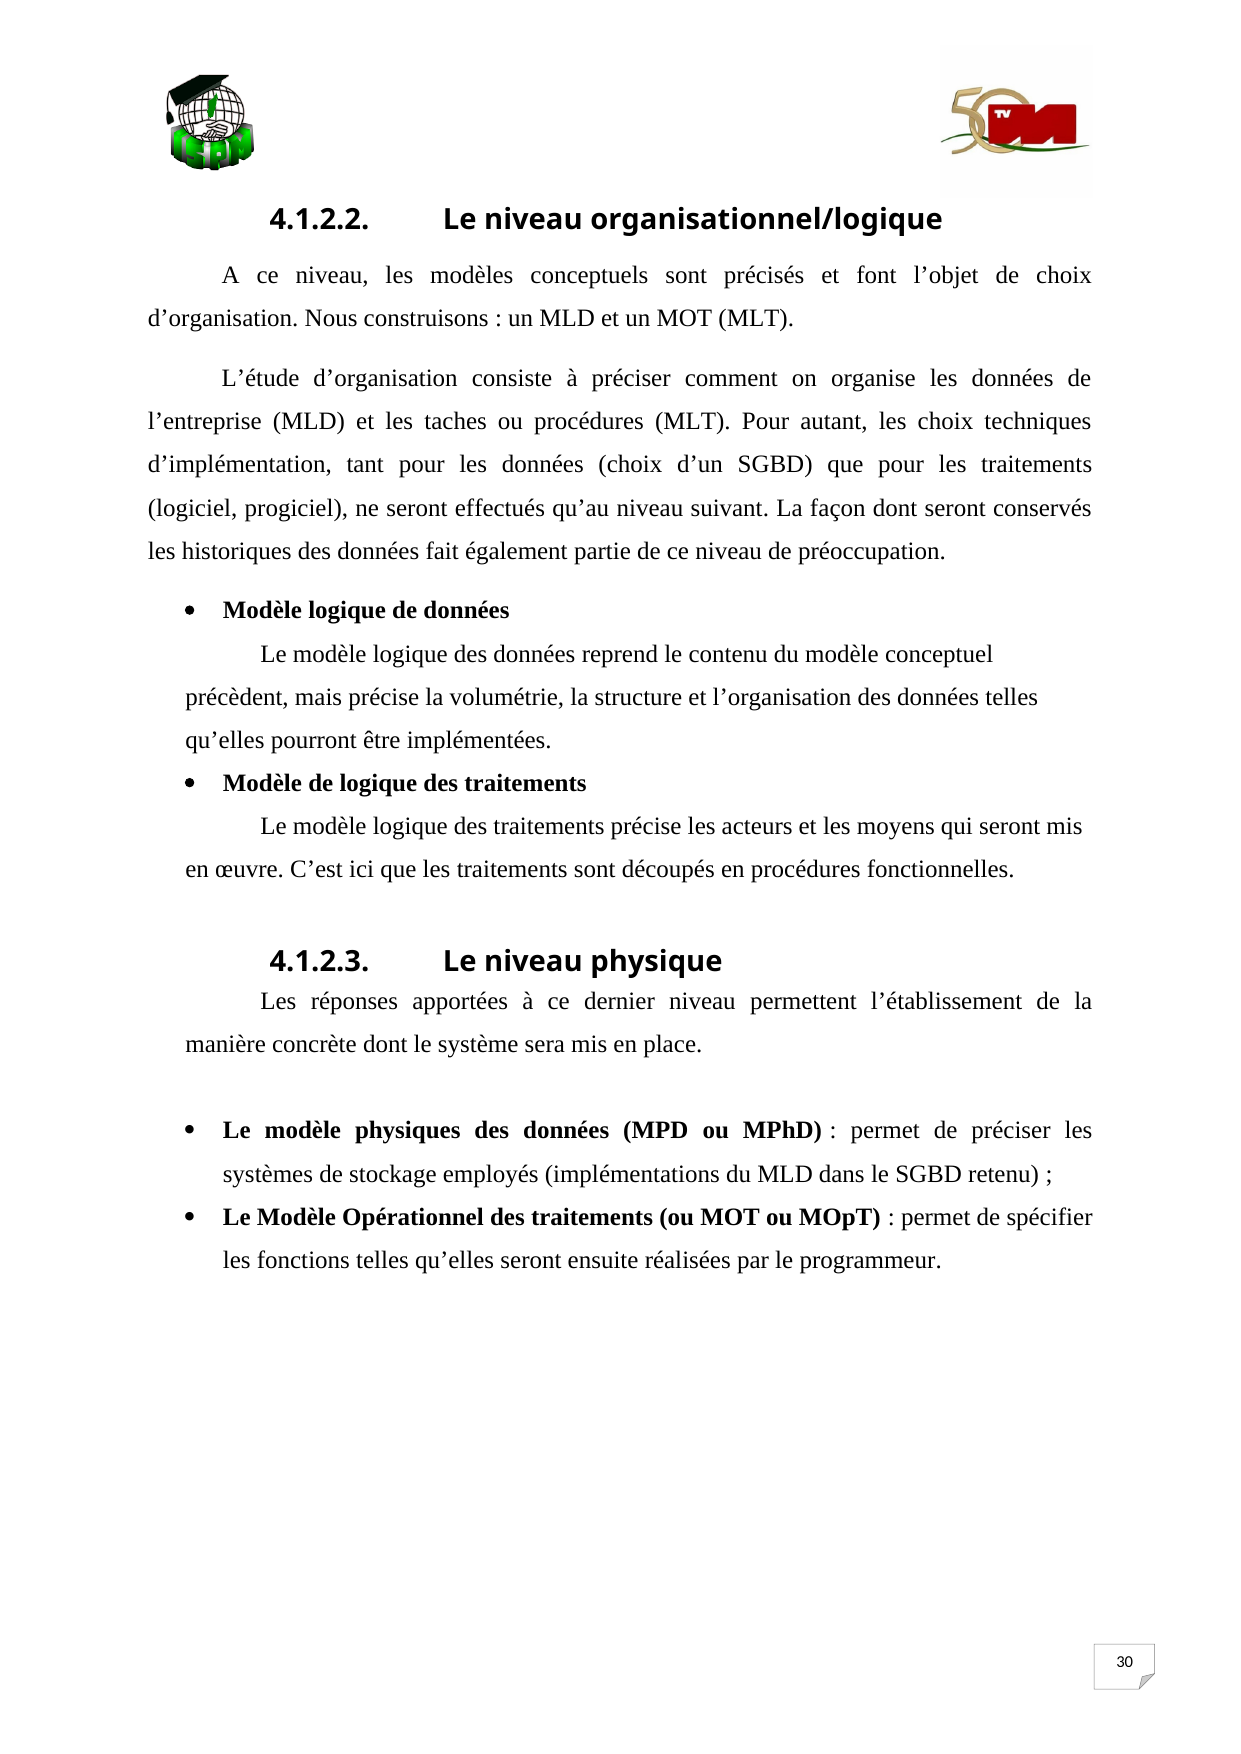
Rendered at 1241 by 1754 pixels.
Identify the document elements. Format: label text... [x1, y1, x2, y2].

list Le modèle logique des traitements précise les acteurs et les moyens qui seront mis en œuvre. C’est ici que les traitements sont découpés en procédures fonctionnelles. [185, 811, 1093, 883]
picture [147, 65, 272, 198]
list Le modèle physiques des données (MPD ou MPhD) : permet de préciser les systèmes de stockage employés (implémentations du MLD dans le SGBD retenu) ; [185, 1116, 1093, 1187]
list Modèle de logique des traitements [185, 768, 1093, 797]
text L’étude d’organisation consiste à préciser comment on organise les données de l’entreprise (MLD) et les taches ou procédures (MLT). Pour autant, les choix techniques d’implémentation, tant pour les données (choix d’un SGBD) que pour les traitements (logiciel, progiciel), ne seront effectués qu’au niveau suivant. La façon dont seront conservés les historiques des données fait également partie de ce niveau de préoccupation. [148, 363, 1093, 564]
list Le niveau organisationnel/logique [269, 198, 1093, 238]
list Les réponses apportées à ce dernier niveau permettent l’établissement de la manière concrète dont le système sera mis en place. [185, 986, 1093, 1058]
list Le Modèle Opérationnel des traitements (ou MOT ou MOpT) : permet de spécifier les fonctions telles qu’elles seront ensuite réalisées par le programmeur. [185, 1202, 1093, 1274]
list Le niveau physique [269, 941, 1093, 980]
list Modèle logique de données [185, 596, 1093, 624]
text A ce niveau, les modèles conceptuels sont précisés et font l’objet de choix d’organisation. Nous construisons : un MLD et un MOT (MLT). [148, 260, 1093, 332]
picture [939, 45, 1093, 198]
list Le modèle logique des données reprend le contenu du modèle conceptuel précèdent, mais précise la volumétrie, la structure et l’organisation des données telles qu’elles pourront être implémentées. [185, 639, 1093, 754]
